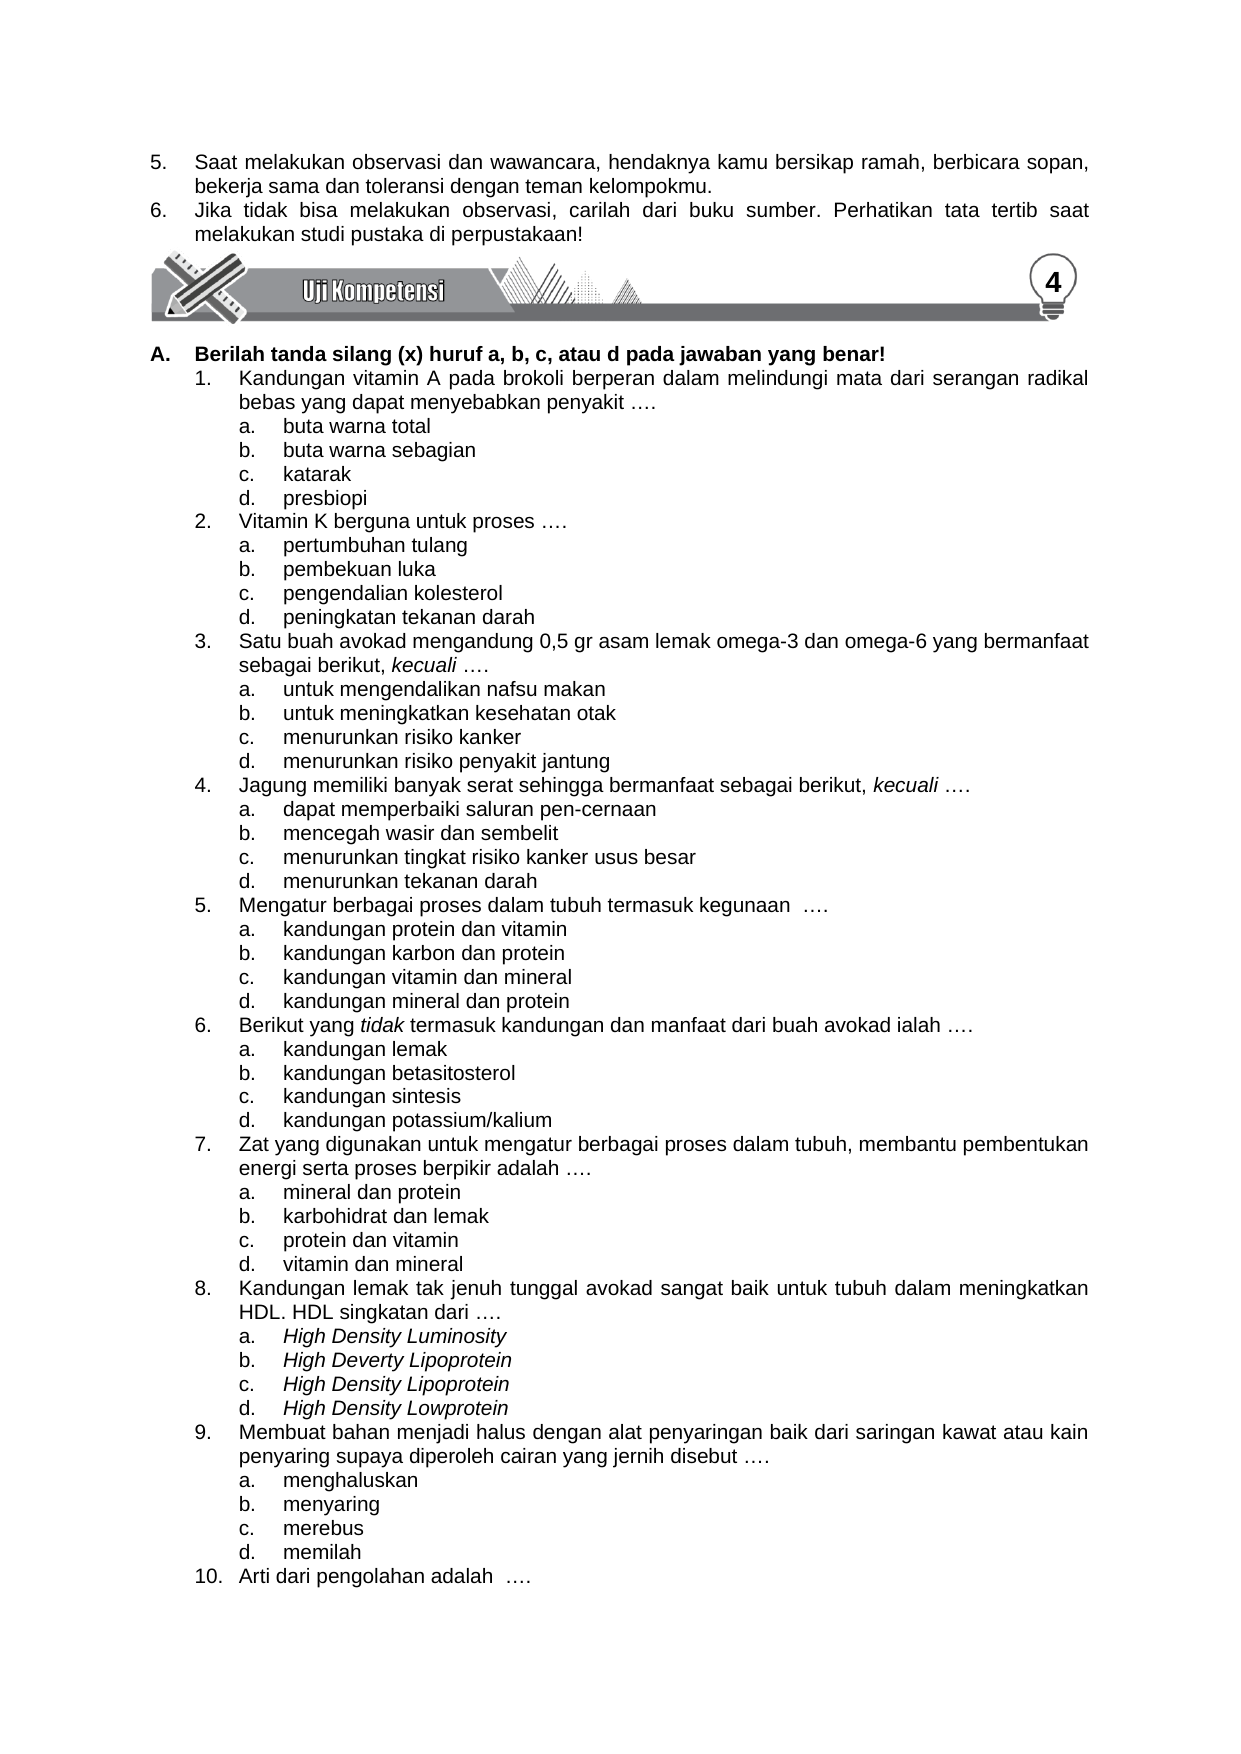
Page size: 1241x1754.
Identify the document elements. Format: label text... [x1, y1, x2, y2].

text b. mencegah wasir dan sembelit [238, 821, 1090, 845]
text b. kandungan betasitosterol [238, 1060, 1090, 1084]
text d. menurunkan risiko penyakit jantung [238, 749, 1090, 773]
text a. mineral dan protein [238, 1180, 1090, 1204]
text A. Berilah tanda silang (x) huruf a, b, c, atau d pada jawaban yang benar! [150, 342, 1090, 366]
text c. menurunkan tingkat risiko kanker usus besar [238, 845, 1090, 869]
text a. menghaluskan [238, 1468, 1090, 1492]
text a. High Density Luminosity [238, 1324, 1090, 1348]
text c. katarak [238, 461, 1090, 485]
text a. dapat memperbaiki saluran pen-cernaan [238, 797, 1090, 821]
text b. High Deverty Lipoprotein [238, 1348, 1090, 1372]
text b. untuk meningkatkan kesehatan otak [238, 701, 1090, 725]
text 6. Berikut yang tidak termasuk kandungan dan manfaat dari buah avokad ialah …. [194, 1012, 1090, 1036]
text d. memilah [238, 1539, 1090, 1563]
text 7. Zat yang digunakan untuk mengatur berbagai proses dalam tubuh, membantu pembentukan energi serta proses berpikir adalah …. [194, 1132, 1090, 1180]
text a. untuk mengendalikan nafsu makan [238, 677, 1090, 701]
text d. menurunkan tekanan darah [238, 869, 1090, 893]
text 4. Jagung memiliki banyak serat sehingga bermanfaat sebagai berikut, kecuali …. [194, 773, 1090, 797]
text 10. Arti dari pengolahan adalah …. [194, 1563, 1090, 1587]
text 5. Mengatur berbagai proses dalam tubuh termasuk kegunaan …. [194, 893, 1090, 917]
text c. kandungan vitamin dan mineral [238, 964, 1090, 988]
text d. peningkatan tekanan darah [238, 605, 1090, 629]
text d. kandungan potassium/kalium [238, 1108, 1090, 1132]
text c. protein dan vitamin [238, 1228, 1090, 1252]
text c. High Density Lipoprotein [238, 1372, 1090, 1396]
text b. buta warna sebagian [238, 437, 1090, 461]
text c. menurunkan risiko kanker [238, 725, 1090, 749]
text 3. Satu buah avokad mengandung 0,5 gr asam lemak omega-3 dan omega-6 yang bermanfaat sebagai berikut, kecuali …. [194, 629, 1090, 677]
text a. kandungan lemak [238, 1036, 1090, 1060]
text d. High Density Lowprotein [238, 1396, 1090, 1420]
text b. menyaring [238, 1492, 1090, 1516]
text b. karbohidrat dan lemak [238, 1204, 1090, 1228]
text d. kandungan mineral dan protein [238, 988, 1090, 1012]
text b. pembekuan luka [238, 557, 1090, 581]
picture [150, 247, 1089, 328]
text b. kandungan karbon dan protein [238, 941, 1090, 964]
text a. buta warna total [238, 413, 1090, 437]
text 2. Vitamin K berguna untuk proses …. [194, 509, 1090, 533]
text 6. Jika tidak bisa melakukan observasi, carilah dari buku sumber. Perhatikan tata tertib saat melakukan studi pustaka di perpustakaan! [150, 198, 1090, 246]
text 5. Saat melakukan observasi dan wawancara, hendaknya kamu bersikap ramah, berbicara sopan, bekerja sama dan toleransi dengan teman kelompokmu. [150, 150, 1090, 198]
text a. kandungan protein dan vitamin [238, 917, 1090, 941]
text a. pertumbuhan tulang [238, 533, 1090, 557]
text 9. Membuat bahan menjadi halus dengan alat penyaringan baik dari saringan kawat atau kain penyaring supaya diperoleh cairan yang jernih disebut …. [194, 1420, 1090, 1468]
text c. pengendalian kolesterol [238, 581, 1090, 605]
text 1. Kandungan vitamin A pada brokoli berperan dalam melindungi mata dari serangan radikal bebas yang dapat menyebabkan penyakit …. [194, 366, 1090, 413]
text c. merebus [238, 1516, 1090, 1539]
text c. kandungan sintesis [238, 1084, 1090, 1108]
text d. vitamin dan mineral [238, 1252, 1090, 1276]
text d. presbiopi [238, 485, 1090, 509]
text 8. Kandungan lemak tak jenuh tunggal avokad sangat baik untuk tubuh dalam meningkatkan HDL. HDL singkatan dari …. [194, 1276, 1090, 1324]
